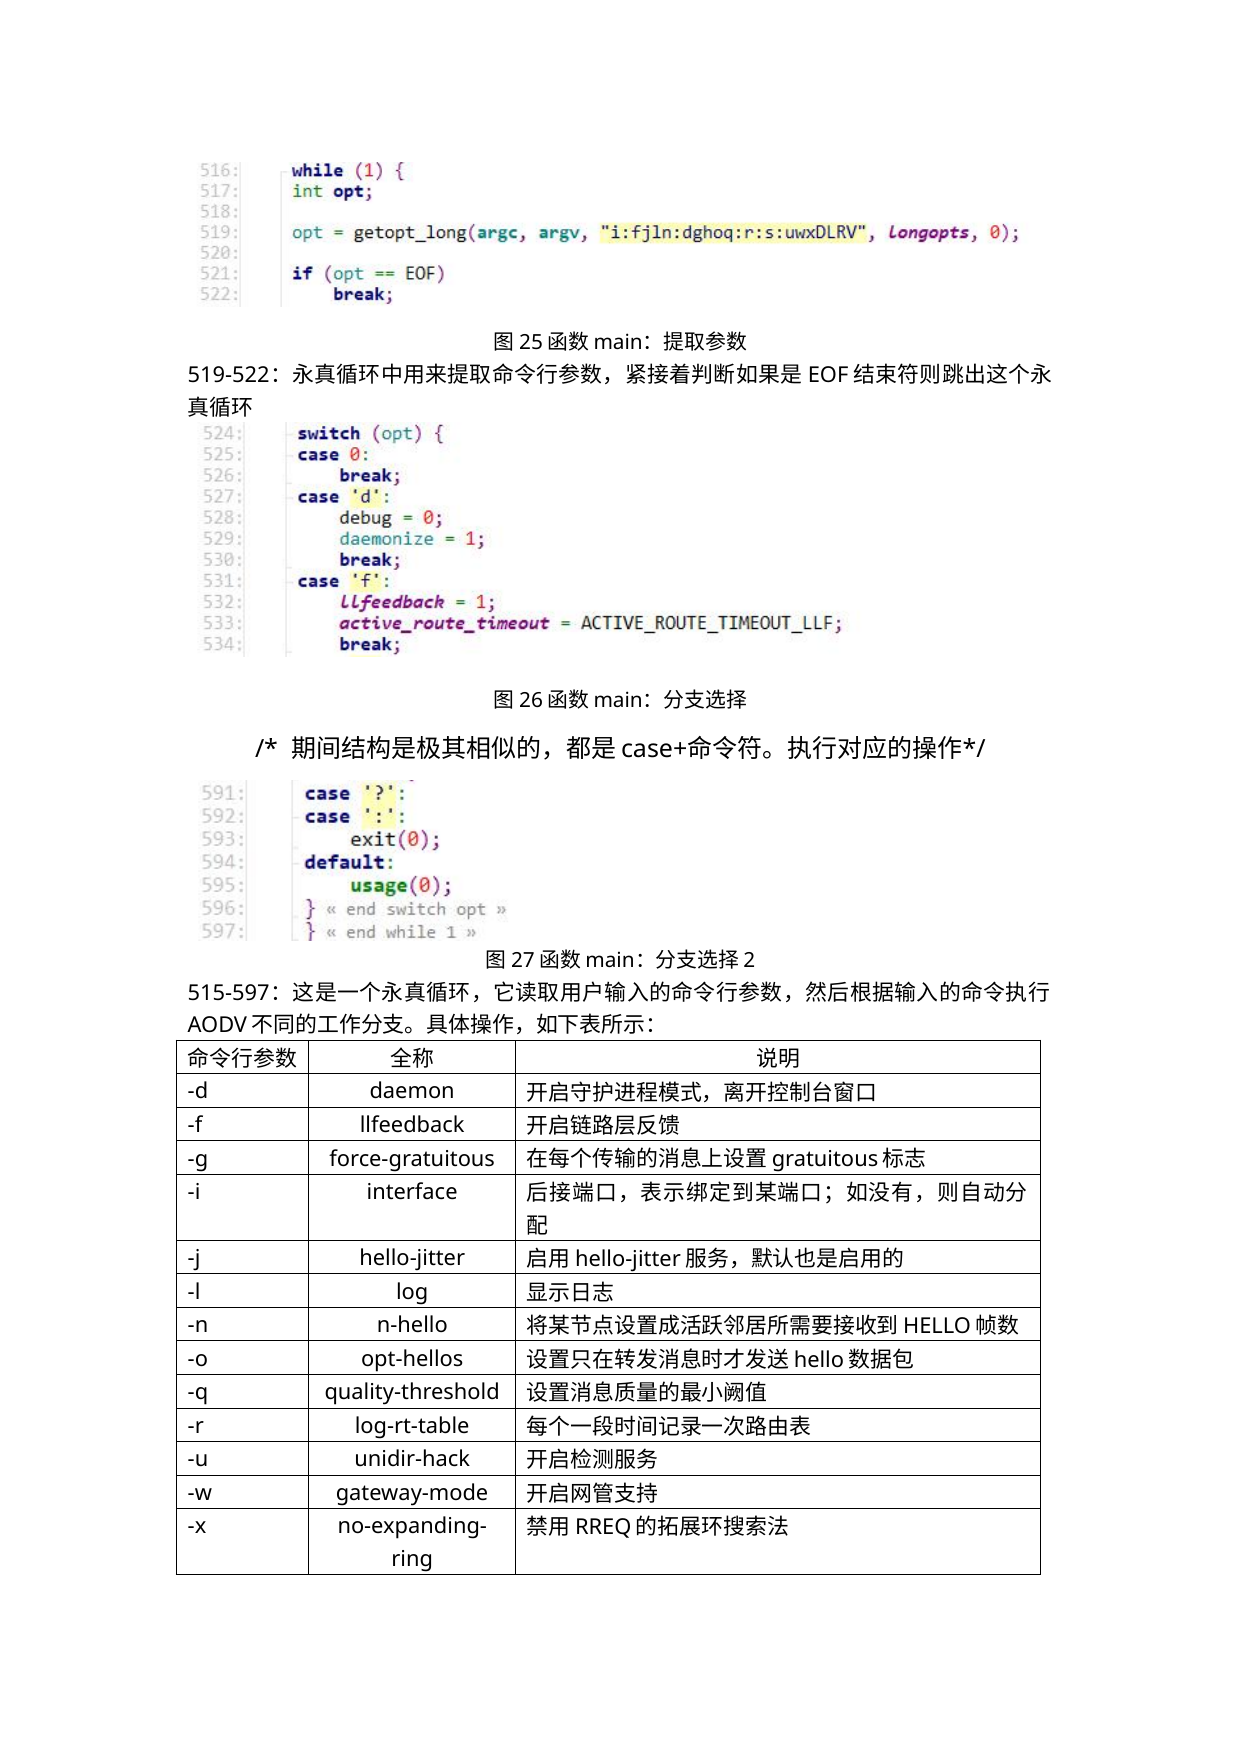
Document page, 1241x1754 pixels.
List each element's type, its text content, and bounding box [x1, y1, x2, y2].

table_cell -j [177, 1241, 308, 1273]
table_cell 启用hello-jitter服务，默认也是启用的 [516, 1241, 1040, 1273]
table_cell daemon [309, 1074, 515, 1107]
table_cell -x [177, 1509, 308, 1574]
picture [187, 422, 1053, 657]
text 图 25 函数main：提取参数 [187, 324, 1053, 357]
table_cell interface [309, 1175, 515, 1240]
table_cell 设置只在转发消息时才发送hello数据包 [516, 1341, 1040, 1374]
table_cell hello-jitter [309, 1241, 515, 1273]
table_cell -n [177, 1308, 308, 1340]
text 519-522：永真循环中用来提取命令行参数，紧接着判断如果是EOF结束符则跳出这个永真循环 [187, 357, 1053, 422]
table_cell -d [177, 1074, 308, 1107]
table_cell -q [177, 1375, 308, 1407]
table_cell 禁用RREQ的拓展环搜索法 [516, 1509, 1040, 1574]
picture [187, 780, 1062, 941]
table_cell 在每个传输的消息上设置gratuitous标志 [516, 1141, 1040, 1174]
table_cell unidir-hack [309, 1442, 515, 1474]
table_cell llfeedback [309, 1108, 515, 1140]
table_header 说明 [516, 1041, 1040, 1073]
table_cell -i [177, 1175, 308, 1240]
table_cell 每个一段时间记录一次路由表 [516, 1409, 1040, 1441]
text 515-597：这是一个永真循环，它读取用户输入的命令行参数，然后根据输入的命令执行AODV不同的工作分支。具体操作，如下表所示： [187, 974, 1053, 1039]
table_cell opt-hellos [309, 1341, 515, 1374]
table_cell n-hello [309, 1308, 515, 1340]
table_cell 开启链路层反馈 [516, 1108, 1040, 1140]
table_cell gateway-mode [309, 1476, 515, 1508]
table_cell 显示日志 [516, 1274, 1040, 1307]
table_cell log-rt-table [309, 1409, 515, 1441]
table_cell -f [177, 1108, 308, 1140]
table_cell -r [177, 1409, 308, 1441]
table_cell 开启检测服务 [516, 1442, 1040, 1474]
table_header 命令行参数 [177, 1041, 308, 1073]
table_cell -o [177, 1341, 308, 1374]
table_header 全称 [309, 1041, 515, 1073]
table_cell 开启网管支持 [516, 1476, 1040, 1508]
table_cell force-gratuitous [309, 1141, 515, 1174]
table_cell quality-threshold [309, 1375, 515, 1407]
text 图 27 函数main：分支选择2 [187, 942, 1053, 974]
table_cell -g [177, 1141, 308, 1174]
text /* 期间结构是极其相似的，都是case+命令符。执行对应的操作*/ [187, 714, 1053, 779]
table_cell no-expanding-ring [309, 1509, 515, 1574]
table_cell -w [177, 1476, 308, 1508]
table_cell log [309, 1274, 515, 1307]
table_cell 设置消息质量的最小阙值 [516, 1375, 1040, 1407]
table_cell 后接端口，表示绑定到某端口；如没有，则自动分配 [516, 1175, 1040, 1240]
text 图 26 函数main：分支选择 [187, 682, 1053, 714]
table_cell 将某节点设置成活跃邻居所需要接收到HELLO帧数 [516, 1308, 1040, 1340]
table_cell -u [177, 1442, 308, 1474]
picture [187, 162, 1053, 307]
table_cell -l [177, 1274, 308, 1307]
table_cell 开启守护进程模式，离开控制台窗口 [516, 1074, 1040, 1107]
